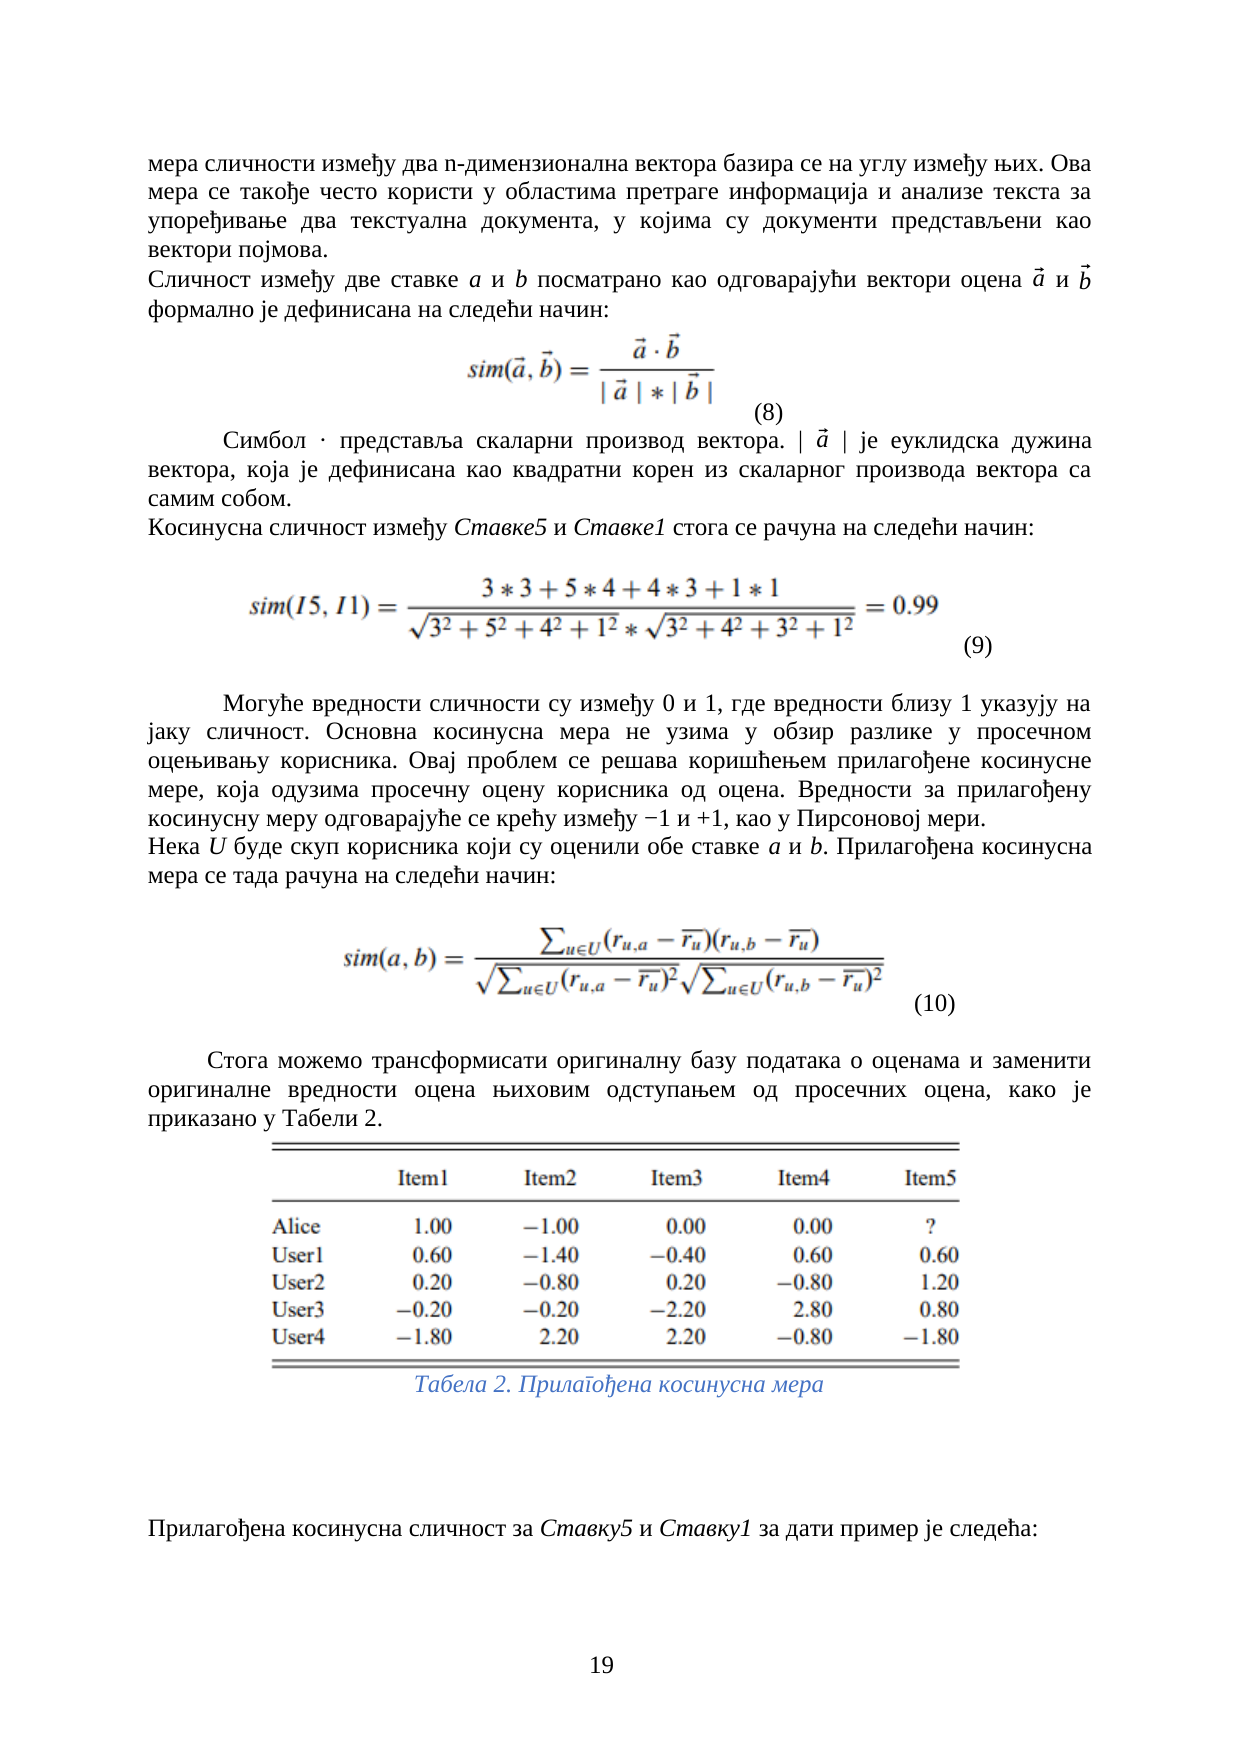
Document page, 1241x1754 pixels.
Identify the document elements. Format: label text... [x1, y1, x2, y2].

text Стога можемо трансформисати оригиналну базу података о оценама и заменити оригиналне вредности оцена њиховим одступањем од просечних оцена, како је приказано у Табели 2. [148, 1046, 1092, 1132]
text Прилагођена косинусна сличност за Ставку5 и Ставку1 за дати пример је следећа: [148, 1513, 1092, 1542]
picture [343, 917, 914, 1012]
text Табела 2. Прилагођена косинусна мера [148, 1369, 1092, 1398]
picture [247, 569, 964, 654]
picture [457, 323, 754, 420]
text Могуће вредности сличности су између 0 и 1, где вредности близу 1 указују на јаку сличност. Основна косинусна мера не узима у обзир разлике у просечном оцењивању корисника. Овај проблем се решава коришћењем прилагођене косинусне мере, која одузима просечну оцену корисника од оцена. Вредности за прилагођену косинусну меру одговарајуће се крећу између −1 и +1, као у Пирсоновој мери. [148, 688, 1092, 831]
text Косинусна сличност између Ставке5 и Ставке1 стога се рачуна на следећи начин: [148, 512, 1092, 540]
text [148, 148, 1092, 263]
text Нека U буде скуп корисника који су оценили обе ставке a и b. Прилагођена косинусна мера се тада рачуна на следећи начин: [148, 831, 1092, 889]
picture [271, 1131, 969, 1370]
text Симбол · представља скаларни производ вектора. | | је еуклидска дужина вектора, која је дефинисана као квадратни корен из скаларног производа вектора са самим собом. [148, 425, 1092, 512]
text Сличност између две ставке a и b посматрано као одговарајући вектори оцена и формално је дефинисана на следећи начин: [148, 263, 1092, 323]
